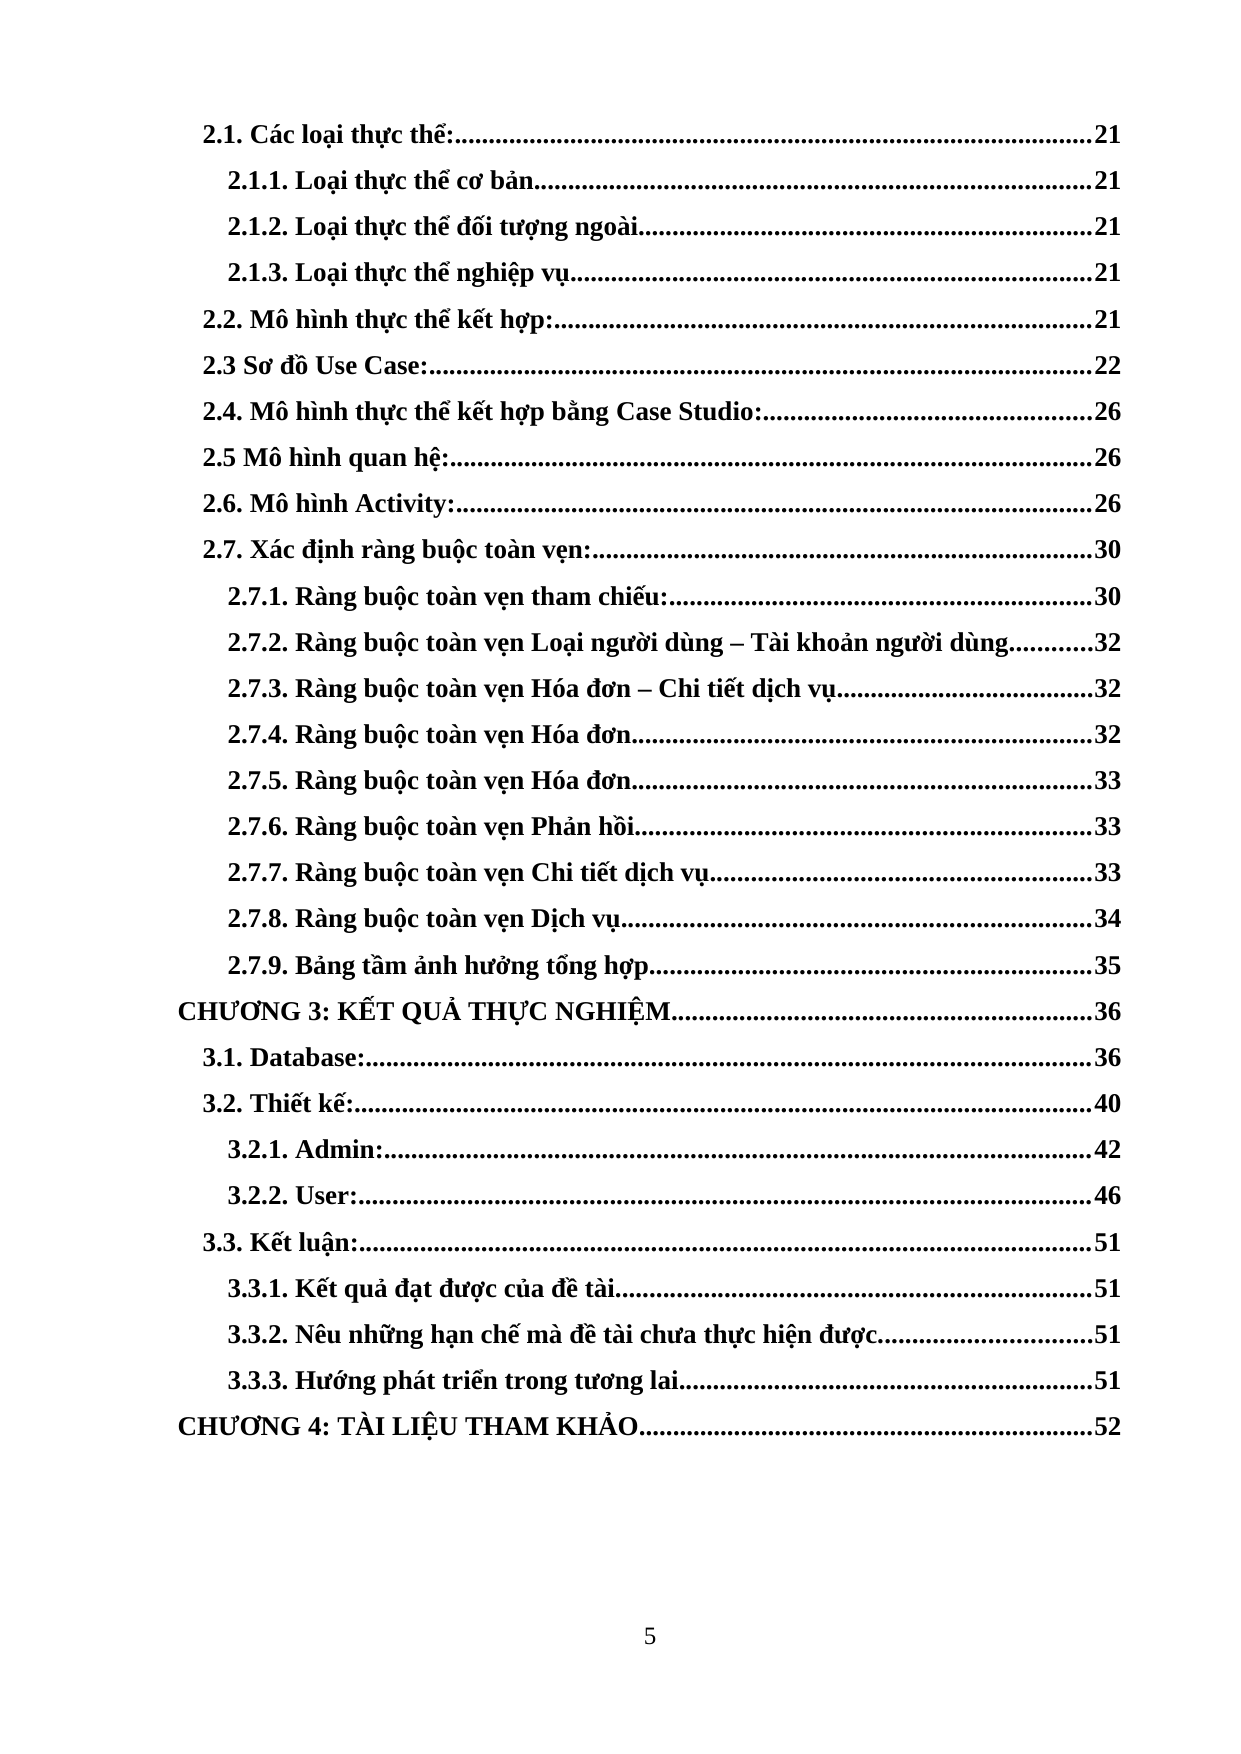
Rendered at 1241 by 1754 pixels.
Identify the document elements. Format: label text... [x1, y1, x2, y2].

text 2.4. Mô hình thực thể kết hợp bằng Case Studio: 26 [202, 395, 1122, 426]
text 3.3.1. Kết quả đạt được của đề tài. 51 [227, 1272, 1122, 1303]
text 2.7.3. Ràng buộc toàn vẹn Hóa đơn – Chi tiết dịch vụ 32 [227, 672, 1122, 703]
text 2.2. Mô hình thực thể kết hợp: 21 [202, 303, 1122, 334]
text 2.5 Mô hình quan hệ: 26 [202, 441, 1122, 472]
text 3.2. Thiết kế: 40 [202, 1087, 1122, 1118]
text 2.7.9. Bảng tầm ảnh hưởng tổng hợp 35 [227, 949, 1122, 980]
text 3.3. Kết luận: 51 [202, 1226, 1122, 1257]
text 2.7. Xác định ràng buộc toàn vẹn: 30 [202, 533, 1122, 564]
text 2.1.3. Loại thực thể nghiệp vụ 21 [227, 257, 1122, 288]
text 3.2.1. Admin: 42 [227, 1133, 1122, 1164]
text 2.1.2. Loại thực thể đối tượng ngoài 21 [227, 210, 1122, 242]
text 2.7.4. Ràng buộc toàn vẹn Hóa đơn 32 [227, 718, 1122, 749]
text 3.1. Database: 36 [202, 1041, 1122, 1072]
text 2.1.1. Loại thực thể cơ bản 21 [227, 164, 1122, 195]
text 2.3 Sơ đồ Use Case: 22 [202, 349, 1122, 380]
text 2.7.2. Ràng buộc toàn vẹn Loại người dùng – Tài khoản người dùng 32 [227, 626, 1122, 657]
text 2.7.6. Ràng buộc toàn vẹn Phản hồi 33 [227, 810, 1122, 841]
text 2.1. Các loại thực thể: 21 [202, 118, 1122, 149]
text 2.7.7. Ràng buộc toàn vẹn Chi tiết dịch vụ 33 [227, 856, 1122, 888]
text 3.3.3. Hướng phát triển trong tương lai 51 [227, 1364, 1122, 1395]
text 2.7.1. Ràng buộc toàn vẹn tham chiếu: 30 [227, 579, 1122, 611]
text 3.2.2. User: 46 [227, 1179, 1122, 1211]
text CHƯƠNG 3: KẾT QUẢ THỰC NGHIỆM 36 [177, 995, 1122, 1026]
text 2.6. Mô hình Activity: 26 [202, 487, 1122, 518]
text CHƯƠNG 4: TÀI LIỆU THAM KHẢO 52 [177, 1410, 1122, 1441]
text 2.7.5. Ràng buộc toàn vẹn Hóa đơn 33 [227, 764, 1122, 795]
text 2.7.8. Ràng buộc toàn vẹn Dịch vụ 34 [227, 903, 1122, 934]
text 3.3.2. Nêu những hạn chế mà đề tài chưa thực hiện được. 51 [227, 1318, 1122, 1349]
